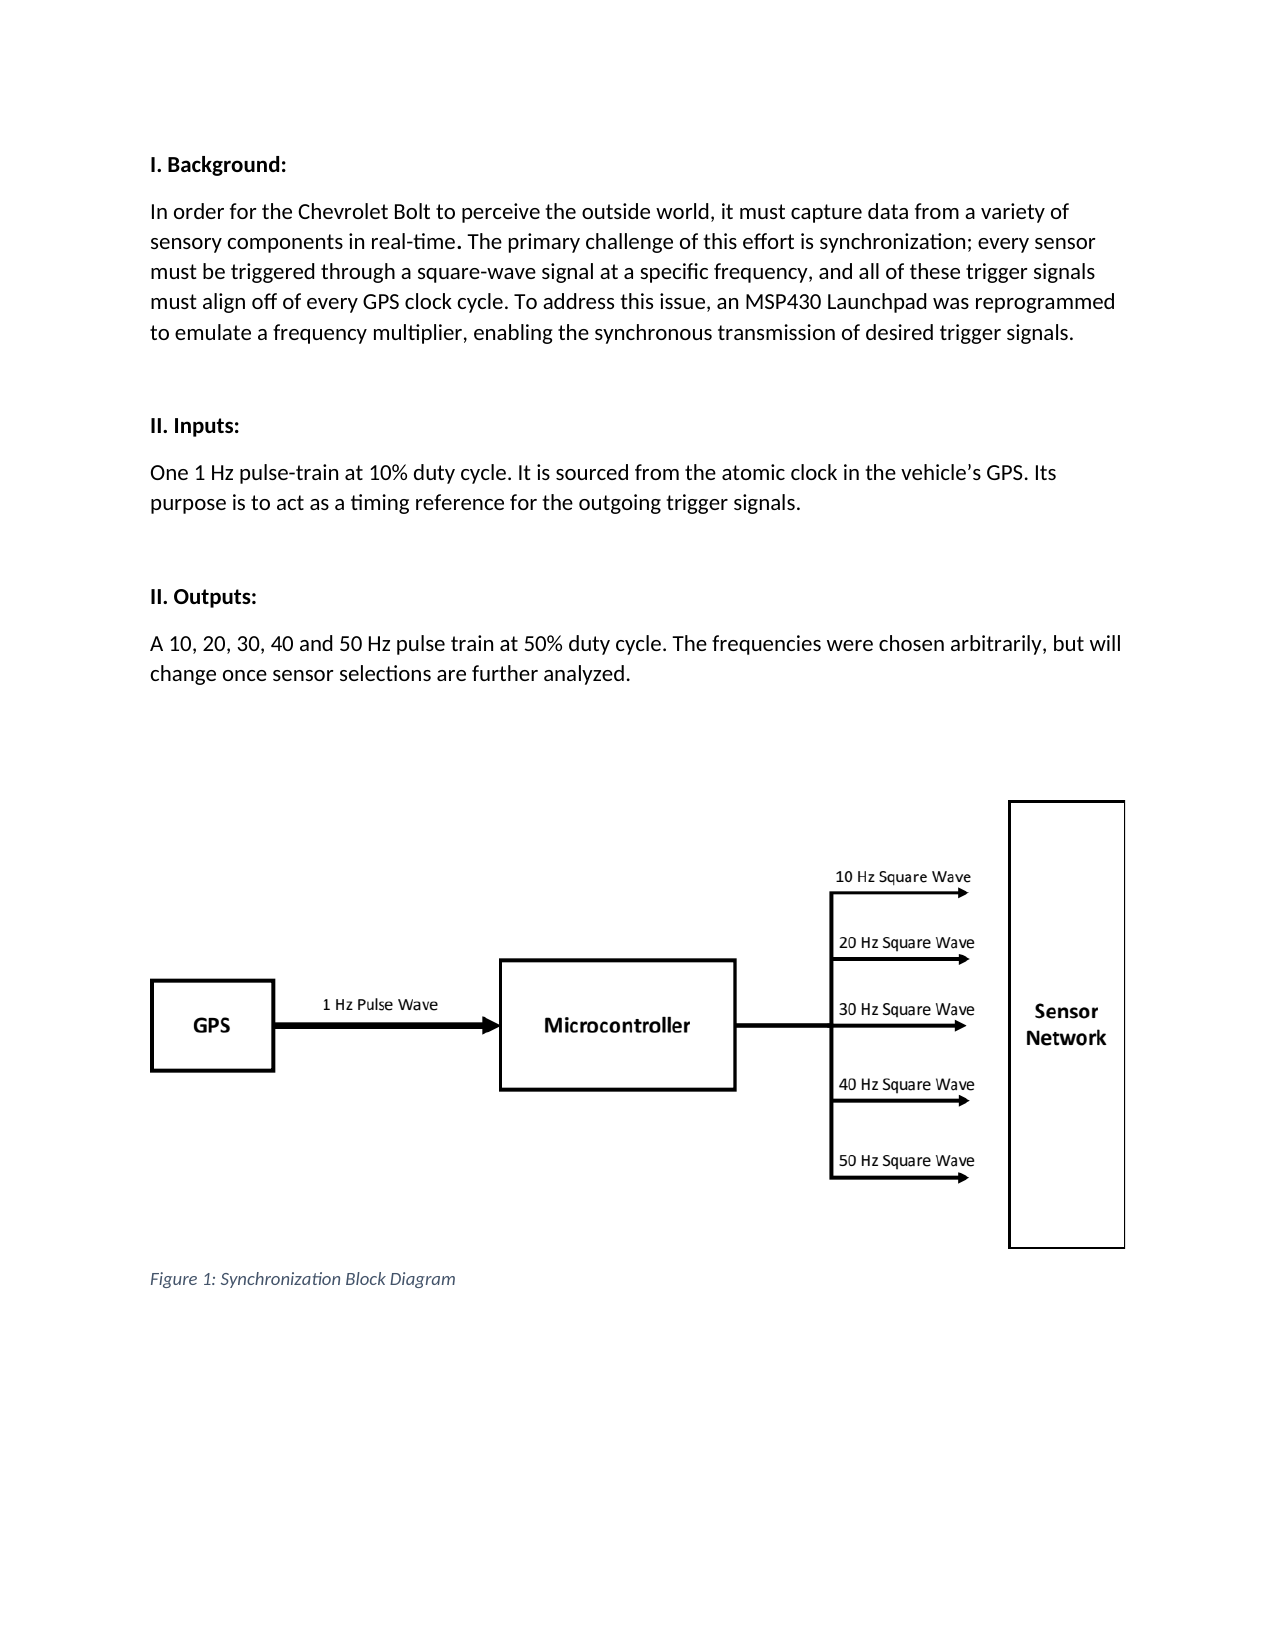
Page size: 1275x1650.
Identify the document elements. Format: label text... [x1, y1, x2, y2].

text II. Inputs: [150, 411, 1125, 439]
text II. Outputs: [150, 582, 1125, 610]
text I. Background: [150, 150, 1125, 178]
text One 1 Hz pulse-train at 10% duty cycle. It is sourced from the atomic clock in the vehicle’s GPS. Its purpose is to act as a timing reference for the outgoing trigger signals. [150, 458, 1125, 517]
text In order for the Chevrolet Bolt to perceive the outside world, it must capture data from a variety of sensory components in real-time. The primary challenge of this effort is synchronization; every sensor must be triggered through a square-wave signal at a specific frequency, and all of these trigger signals must align off of every GPS clock cycle. To address this issue, an MSP430 Launchpad was reprogrammed to emulate a frequency multiplier, enabling the synchronous transmission of desired trigger signals. [150, 197, 1125, 346]
text Figure 1: Synchronization Block Diagram [150, 1267, 1125, 1290]
text A 10, 20, 30, 40 and 50 Hz pulse train at 50% duty cycle. The frequencies were chosen arbitrarily, but will change once sensor selections are further analyzed. [150, 629, 1125, 687]
